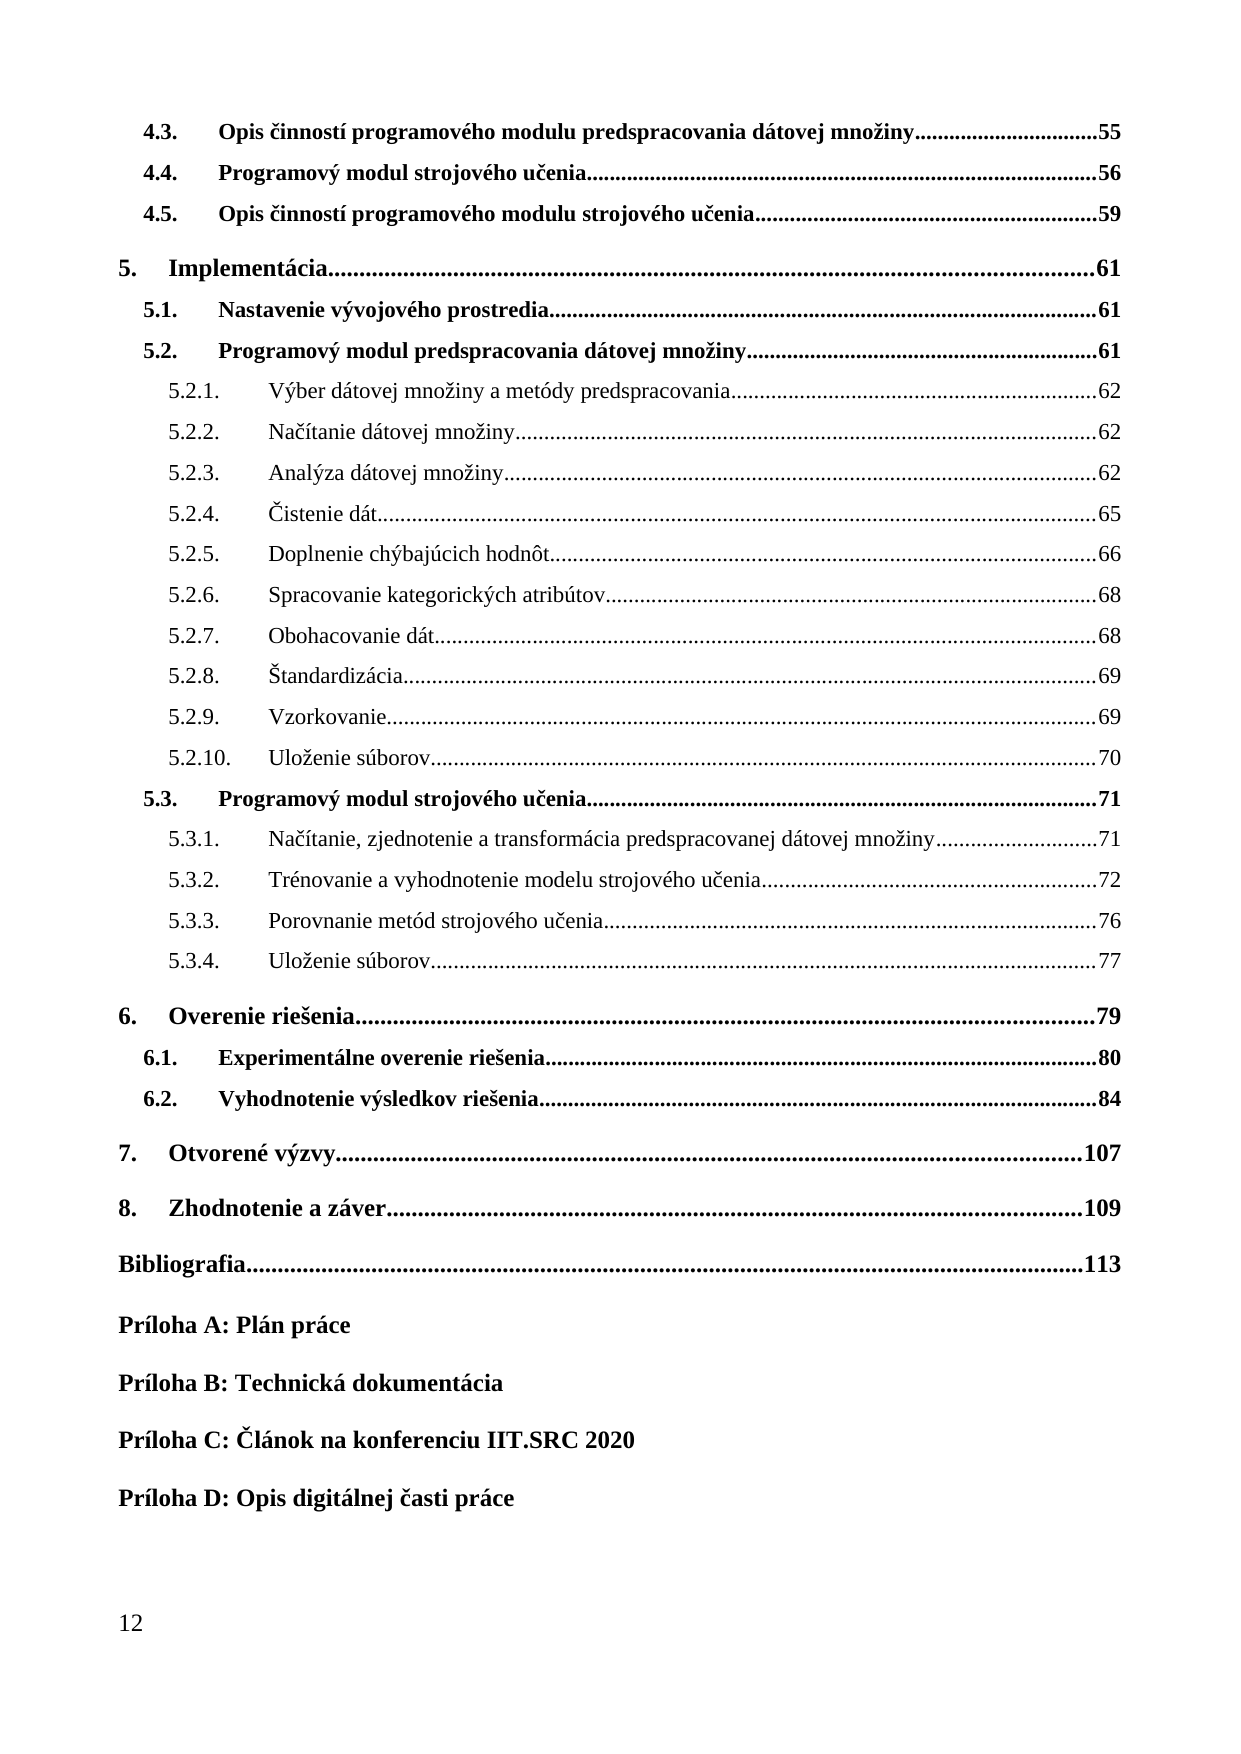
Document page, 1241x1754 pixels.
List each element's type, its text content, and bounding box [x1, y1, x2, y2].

text 5.2.5. Doplnenie chýbajúcich hodnôt 66 [168, 540, 1122, 567]
text 5.3. Programový modul strojového učenia 71 [143, 785, 1122, 811]
text 4.3. Opis činností programového modulu predspracovania dátovej množiny 55 [143, 118, 1122, 144]
text 6. Overenie riešenia 79 [118, 1001, 1122, 1029]
text Príloha D: Opis digitálnej časti práce [118, 1483, 1122, 1511]
text 5.2.9. Vzorkovanie 69 [168, 703, 1122, 729]
text 5.2.2. Načítanie dátovej množiny 62 [168, 418, 1122, 444]
text 5.3.4. Uloženie súborov 77 [168, 948, 1122, 974]
text 5.2.3. Analýza dátovej množiny 62 [168, 459, 1122, 485]
text 5.2. Programový modul predspracovania dátovej množiny 61 [143, 337, 1122, 363]
text Bibliografia 113 [118, 1249, 1122, 1278]
text 5. Implementácia 61 [118, 253, 1122, 282]
text 6.1. Experimentálne overenie riešenia 80 [143, 1044, 1122, 1070]
text Príloha A: Plán práce [118, 1310, 1122, 1339]
text 5.3.1. Načítanie, zjednotenie a transformácia predspracovanej dátovej množiny 71 [168, 825, 1122, 852]
text Príloha C: Článok na konferenciu IIT.SRC 2020 [118, 1425, 1122, 1454]
text 5.2.7. Obohacovanie dát 68 [168, 622, 1122, 648]
text 5.2.1. Výber dátovej množiny a metódy predspracovania 62 [168, 377, 1122, 404]
text 5.2.6. Spracovanie kategorických atribútov 68 [168, 581, 1122, 607]
text Príloha B: Technická dokumentácia [118, 1368, 1122, 1396]
text 5.1. Nastavenie vývojového prostredia 61 [143, 296, 1122, 322]
text 7. Otvorené výzvy 107 [118, 1138, 1122, 1167]
text 5.2.10. Uloženie súborov 70 [168, 744, 1122, 770]
text 4.4. Programový modul strojového učenia 56 [143, 159, 1122, 185]
text 6.2. Vyhodnotenie výsledkov riešenia 84 [143, 1085, 1122, 1111]
text 5.3.2. Trénovanie a vyhodnotenie modelu strojového učenia 72 [168, 866, 1122, 892]
text 5.3.3. Porovnanie metód strojového učenia 76 [168, 907, 1122, 933]
text 5.2.8. Štandardizácia 69 [168, 662, 1122, 689]
text 5.2.4. Čistenie dát 65 [168, 499, 1122, 526]
text 4.5. Opis činností programového modulu strojového učenia 59 [143, 199, 1122, 226]
text 8. Zhodnotenie a záver 109 [118, 1193, 1122, 1222]
